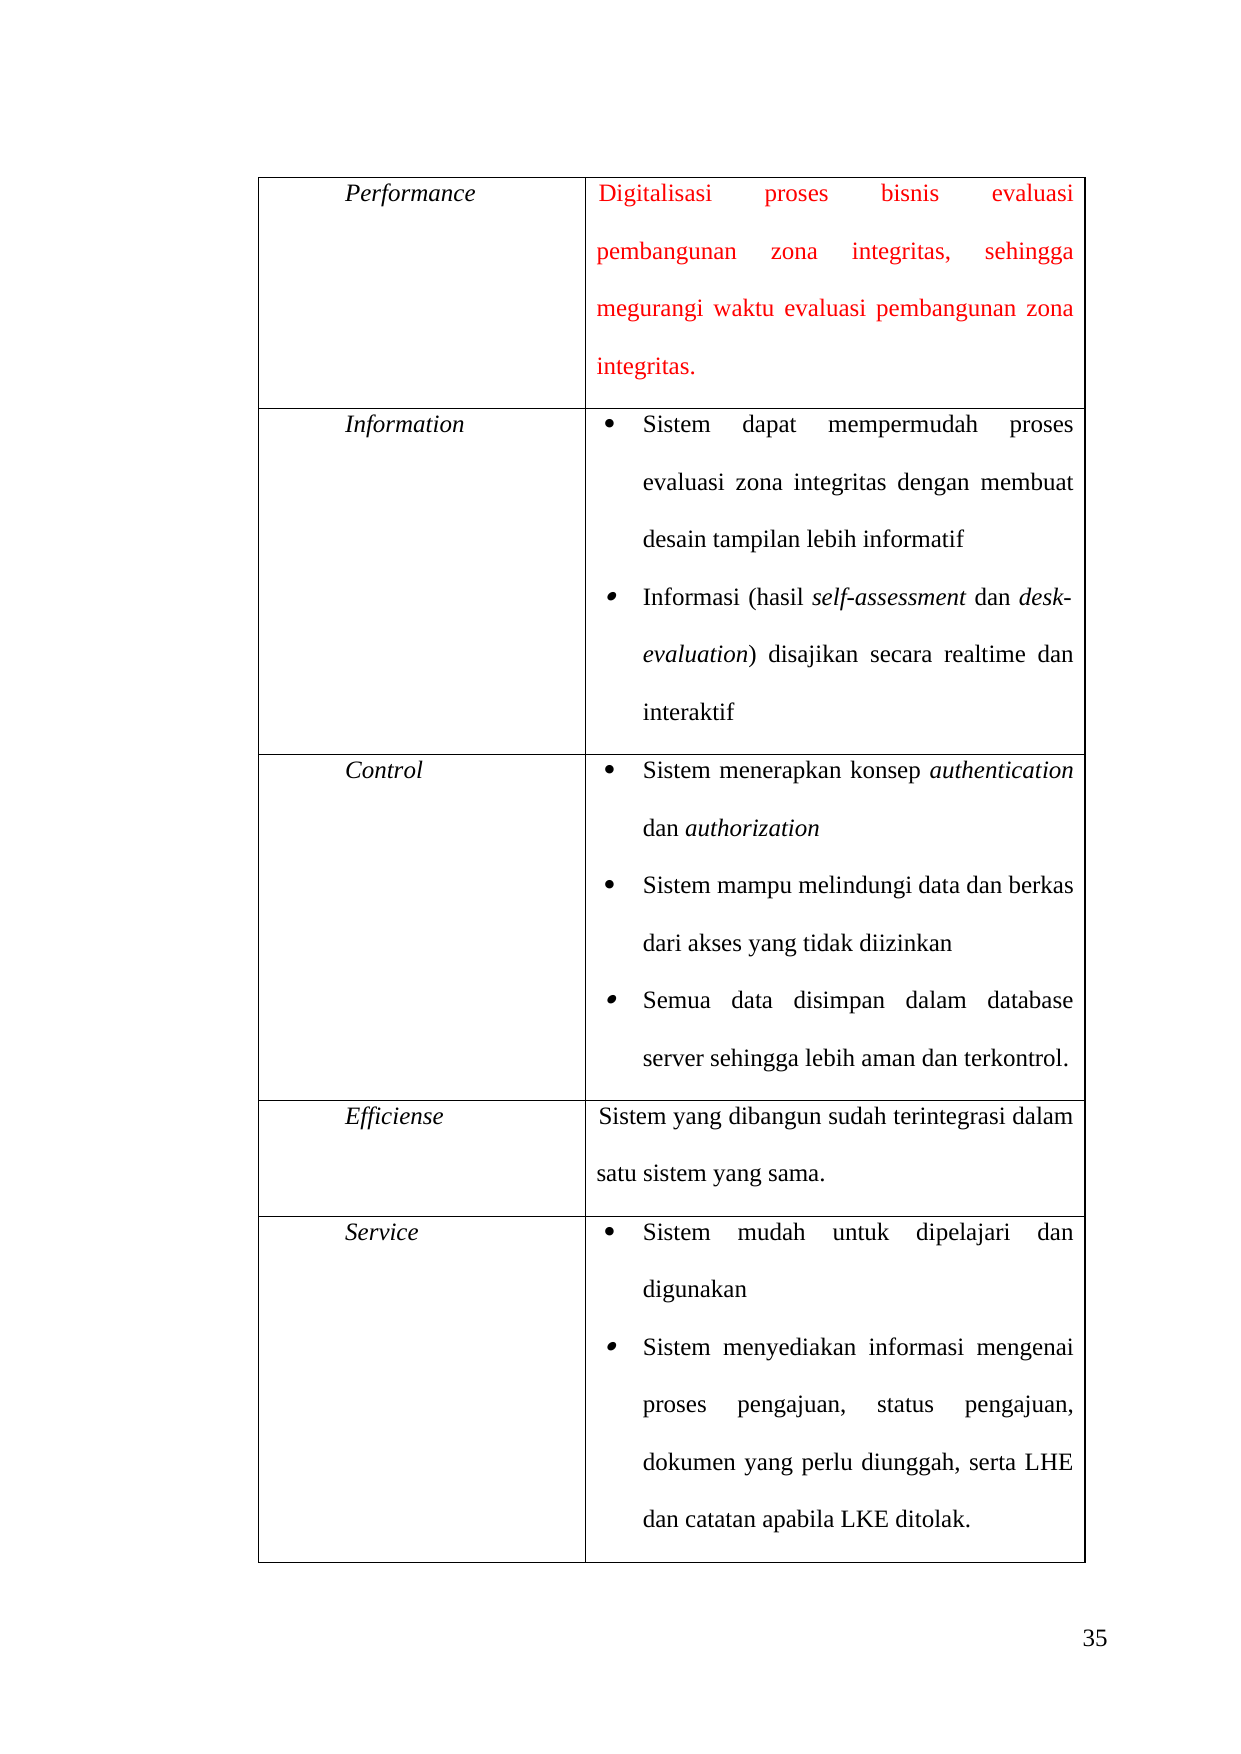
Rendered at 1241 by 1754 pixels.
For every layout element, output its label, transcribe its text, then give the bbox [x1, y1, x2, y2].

table_cell Efficiense [259, 1101, 585, 1216]
table_cell Information [259, 409, 585, 754]
table_cell Control [259, 755, 585, 1100]
table_cell Sistem dapat mempermudah proses evaluasi zona integritas dengan membuat desain tampilan lebih informatif Informasi (hasil self-assessment dan desk-evaluation) disajikan secara realtime dan interaktif [586, 409, 1084, 754]
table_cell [586, 1217, 1084, 1562]
table_cell Performance [259, 178, 585, 408]
table_cell Sistem yang dibangun sudah terintegrasi dalam satu sistem yang sama. [586, 1101, 1084, 1216]
table_cell Digitalisasi proses bisnis evaluasi pembangunan zona integritas, sehingga megurangi waktu evaluasi pembangunan zona integritas. [586, 178, 1084, 408]
table_cell Sistem menerapkan konsep authentication dan authorization Sistem mampu melindungi data dan berkas dari akses yang tidak diizinkan Semua data disimpan dalam database server sehingga lebih aman dan terkontrol. [586, 755, 1084, 1100]
table_cell Service [259, 1217, 585, 1562]
